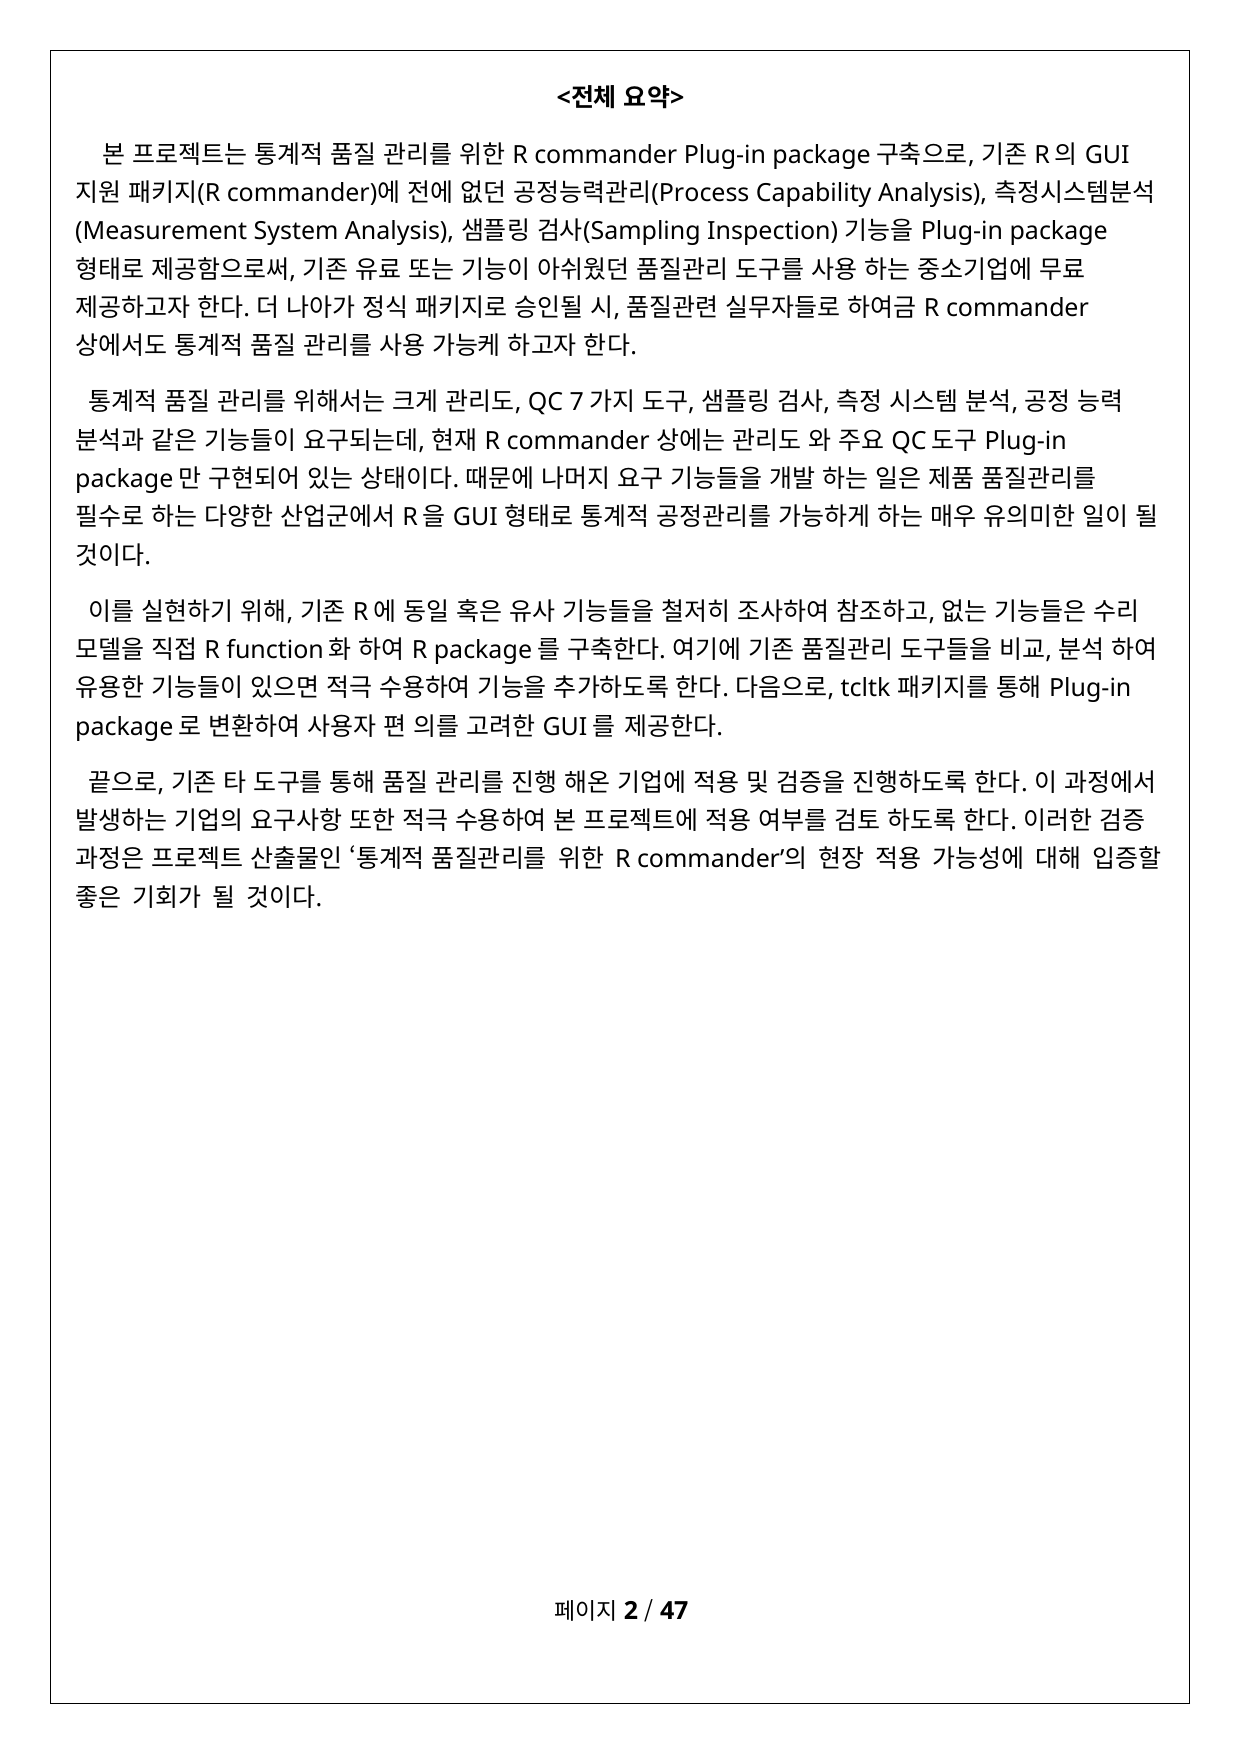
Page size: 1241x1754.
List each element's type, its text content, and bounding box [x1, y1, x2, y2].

text <전체 요약> [540, 77, 701, 114]
text 통계적 품질 관리를 위해서는 크게 관리도, QC 7가지 도구, 샘플링 검사, 측정 시스템 분석, 공정 능력 분석과 같은 기능들이 요구되는데, 현재 R commander 상에는 관리도 와 주요 QC도구 Plug-in package만 구현되어 있는 상태이다. 때문에 나머지 요구 기능들을 개발 하는 일은 제품 품질관리를 필수로 하는 다양한 산업군에서 R을 GUI 형태로 통계적 공정관리를 가능하게 하는 매우 유의미한 일이 될 것이다. [75, 382, 1166, 571]
text 이를 실현하기 위해, 기존 R에 동일 혹은 유사 기능들을 철저히 조사하여 참조하고, 없는 기능들은 수리 모델을 직접 R function화 하여 R package를 구축한다. 여기에 기존 품질관리 도구들을 비교, 분석 하여 유용한 기능들이 있으면 적극 수용하여 기능을 추가하도록 한다. 다음으로, tcltk 패키지를 통해 Plug-in package로 변환하여 사용자 편 의를 고려한 GUI를 제공한다. [75, 591, 1166, 742]
text 끝으로, 기존 타 도구를 통해 품질 관리를 진행 해온 기업에 적용 및 검증을 진행하도록 한다. 이 과정에서 발생하는 기업의 요구사항 또한 적극 수용하여 본 프로젝트에 적용 여부를 검토 하도록 한다. 이러한 검증 과정은 프로젝트 산출물인 ‘통계적 품질관리를 위한 R commander’의 현장 적용 가능성에 대해 입증할 좋은 기회가 될 것이다. [75, 762, 1166, 913]
text 본 프로젝트는 통계적 품질 관리를 위한 R commander Plug-in package구축으로, 기존 R의 GUI 지원 패키지(R commander)에 전에 없던 공정능력관리(Process Capability Analysis), 측정시스템분석(Measurement System Analysis), 샘플링 검사(Sampling Inspection) 기능을 Plug-in package 형태로 제공함으로써, 기존 유료 또는 기능이 아쉬웠던 품질관리 도구를 사용 하는 중소기업에 무료 제공하고자 한다. 더 나아가 정식 패키지로 승인될 시, 품질관련 실무자들로 하여금 R commander 상에서도 통계적 품질 관리를 사용 가능케 하고자 한다. [75, 134, 1166, 362]
